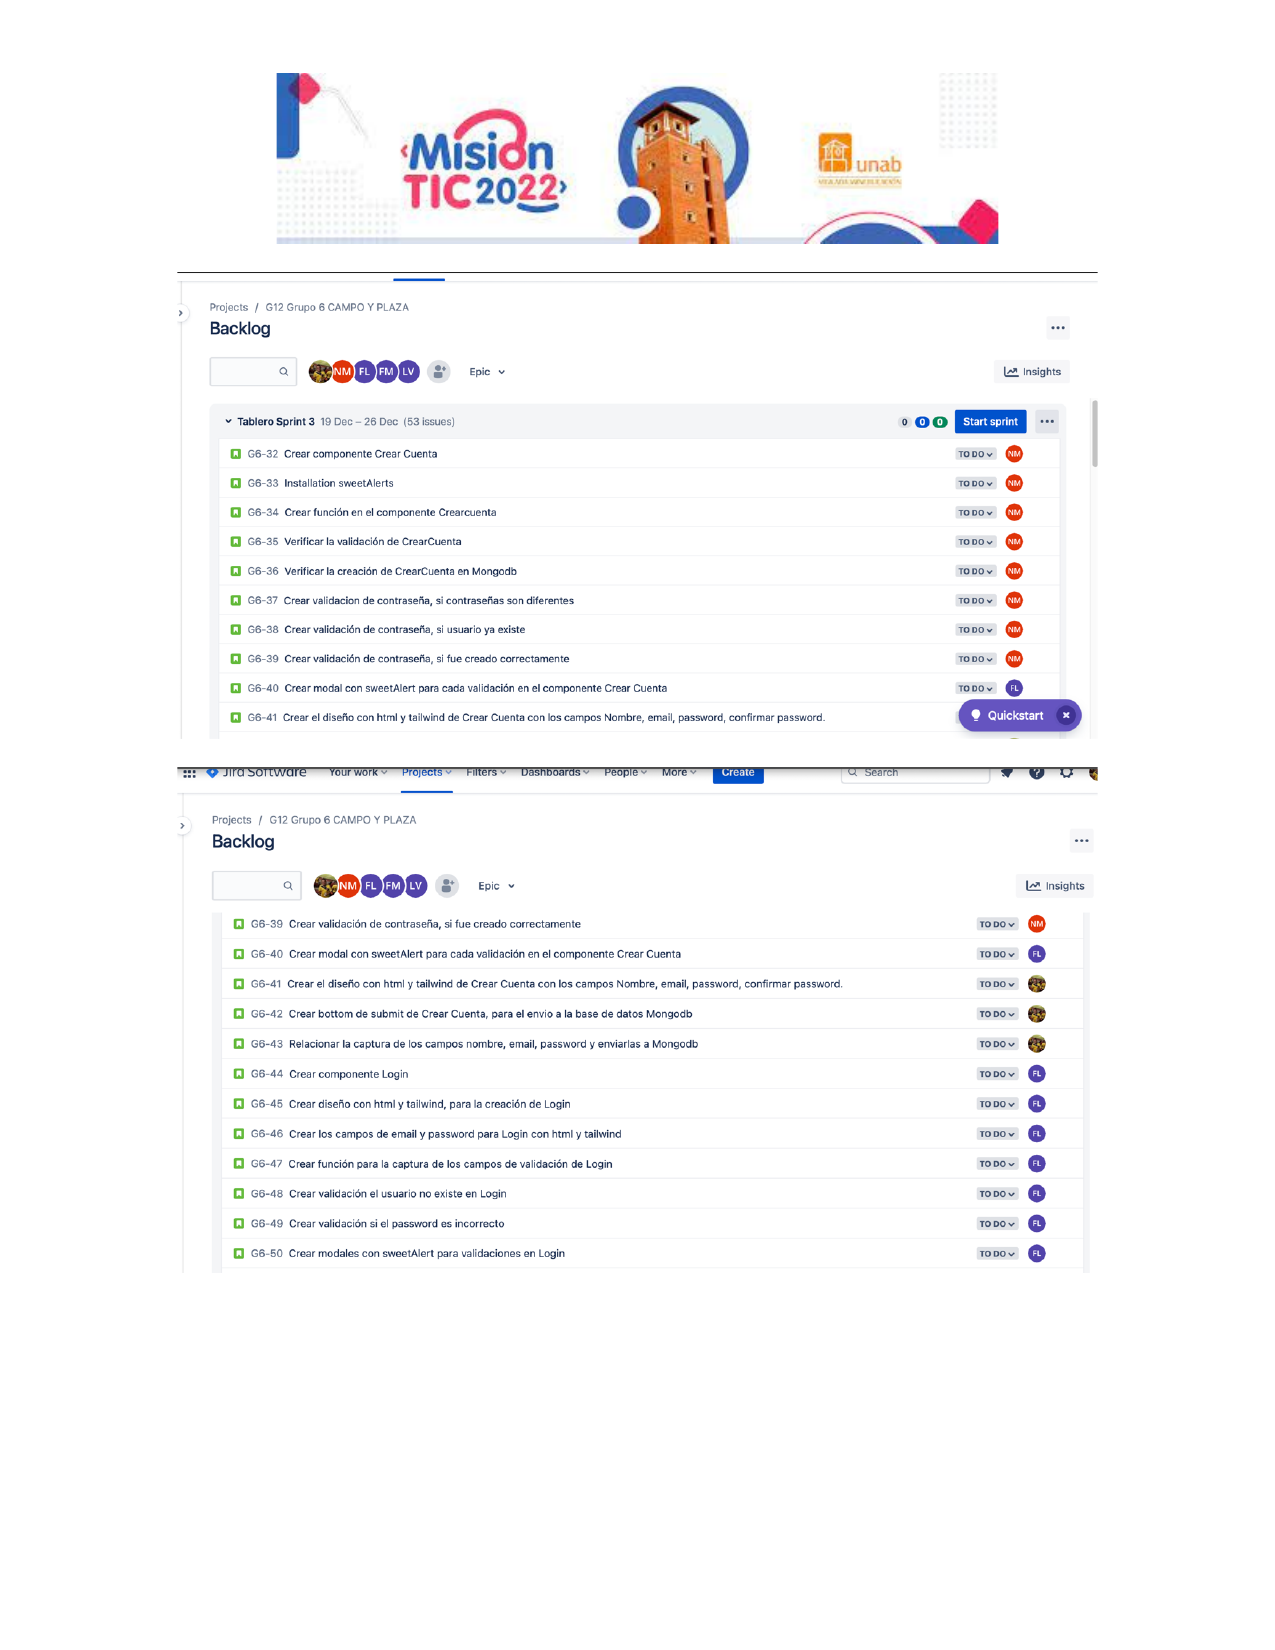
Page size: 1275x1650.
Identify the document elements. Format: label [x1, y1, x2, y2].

picture [276, 73, 999, 244]
picture [177, 767, 1098, 1273]
picture [177, 272, 1098, 739]
